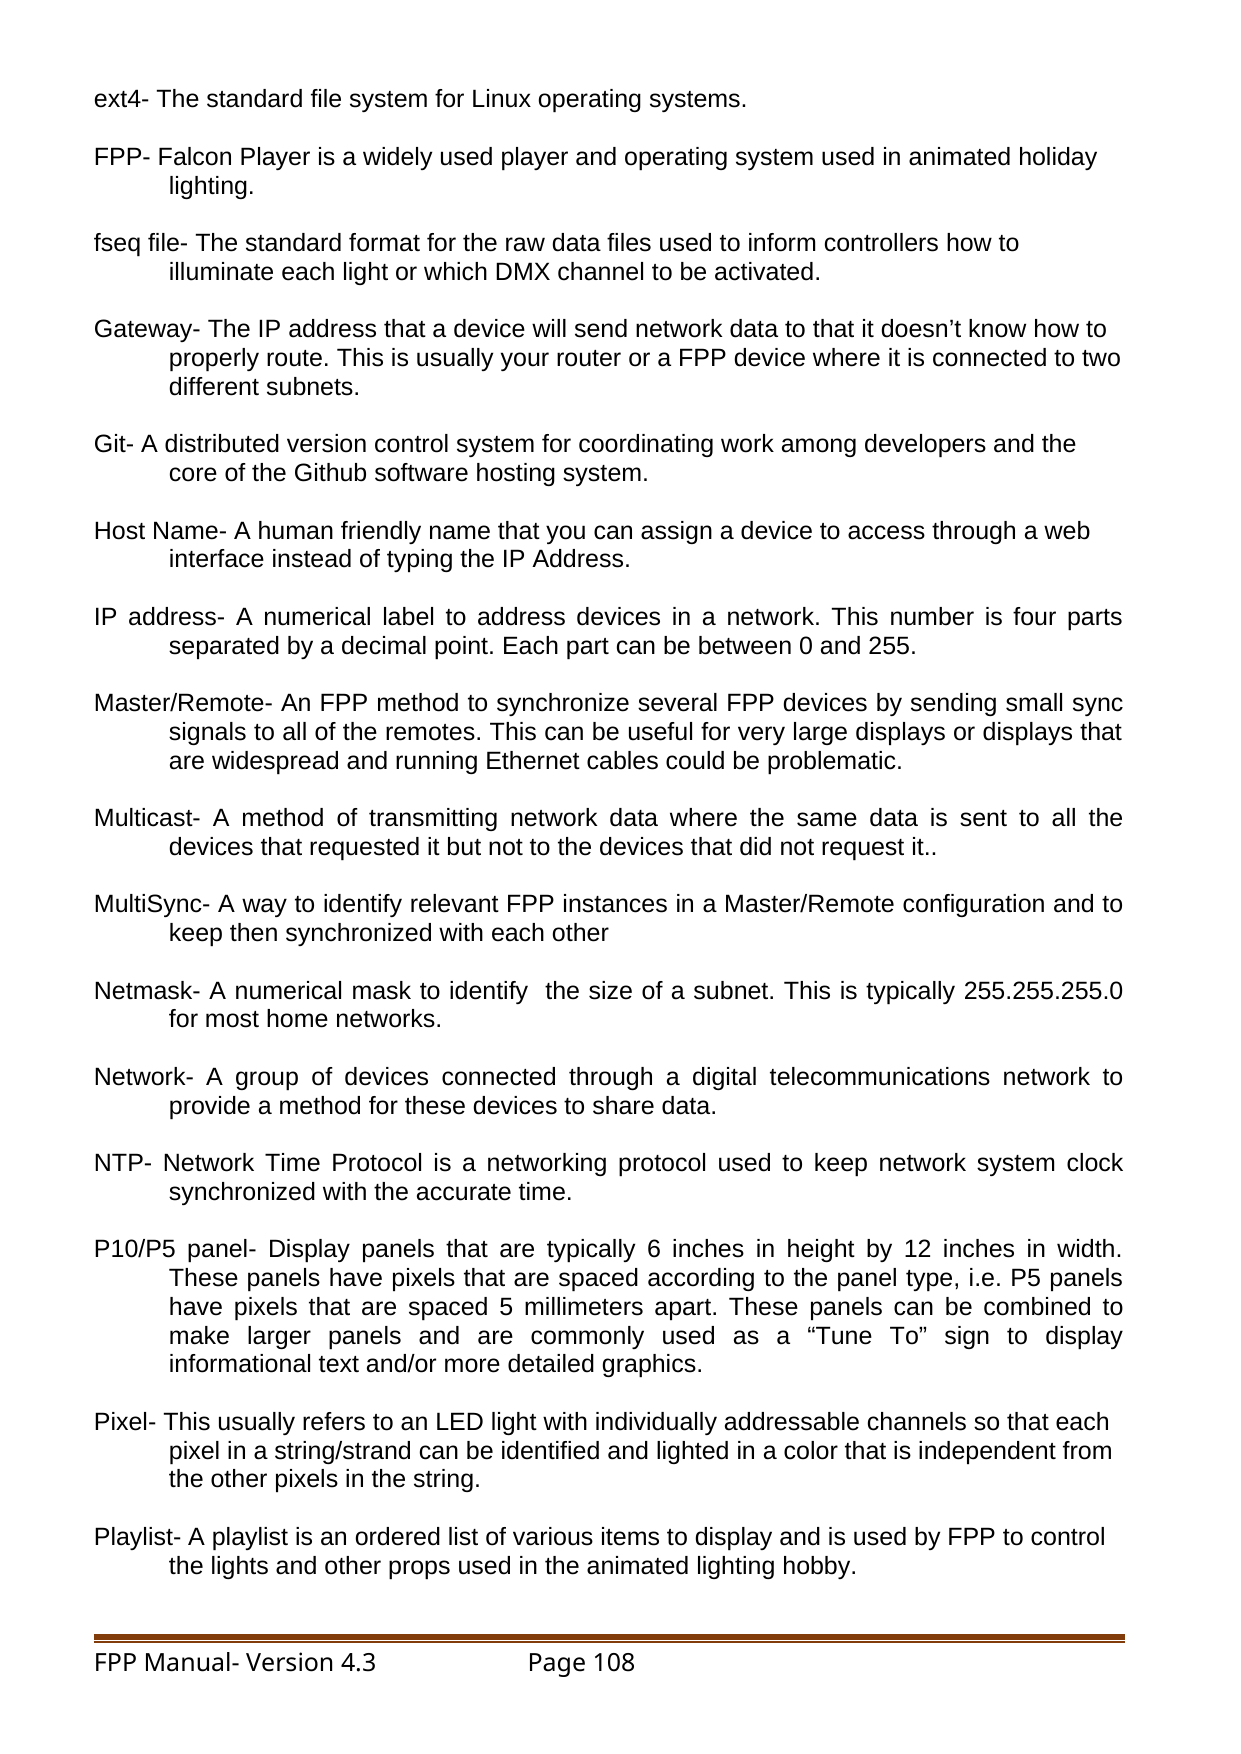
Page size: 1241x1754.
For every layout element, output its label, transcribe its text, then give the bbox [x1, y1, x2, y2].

text MultiSync- A way to identify relevant FPP instances in a Master/Remote configuration and to keep then synchronized with each other [94, 889, 1125, 947]
text NTP- Network Time Protocol is a networking protocol used to keep network system clock synchronized with the accurate time. [94, 1148, 1125, 1206]
text Network- A group of devices connected through a digital telecommunications network to provide a method for these devices to share data. [94, 1062, 1125, 1119]
text Netmask- A numerical mask to identify the size of a subnet. This is typically 255.255.255.0 for most home networks. [94, 976, 1125, 1033]
text Gateway- The IP address that a device will send network data to that it doesn’t know how to properly route. This is usually your router or a FPP device where it is connected to two different subnets. [94, 314, 1125, 401]
text Git- A distributed version control system for coordinating work among developers and the core of the Github software hosting system. [94, 429, 1125, 487]
text ext4- The standard file system for Linux operating systems. [94, 84, 1125, 113]
text fseq file- The standard format for the raw data files used to inform controllers how to illuminate each light or which DMX channel to be activated. [94, 228, 1125, 286]
text P10/P5 panel- Display panels that are typically 6 inches in height by 12 inches in width. These panels have pixels that are spaced according to the panel type, i.e. P5 panels have pixels that are spaced 5 millimeters apart. These panels can be combined to make larger panels and are commonly used as a “Tune To” sign to display informational text and/or more detailed graphics. [94, 1234, 1125, 1378]
text Playlist- A playlist is an ordered list of various items to display and is used by FPP to control the lights and other props used in the animated lighting hobby. [94, 1522, 1125, 1579]
text Multicast- A method of transmitting network data where the same data is sent to all the devices that requested it but not to the devices that did not request it.. [94, 803, 1125, 861]
text FPP- Falcon Player is a widely used player and operating system used in animated holiday lighting. [94, 142, 1125, 199]
text Pixel- This usually refers to an LED light with individually addressable channels so that each pixel in a string/strand can be identified and lighted in a color that is independent from the other pixels in the string. [94, 1407, 1125, 1493]
text IP address- A numerical label to address devices in a network. This number is four parts separated by a decimal point. Each part can be between 0 and 255. [94, 602, 1125, 659]
text Master/Remote- An FPP method to synchronize several FPP devices by sending small sync signals to all of the remotes. This can be useful for very large displays or displays that are widespread and running Ethernet cables could be problematic. [94, 688, 1125, 774]
text Host Name- A human friendly name that you can assign a device to access through a web interface instead of typing the IP Address. [94, 516, 1125, 573]
